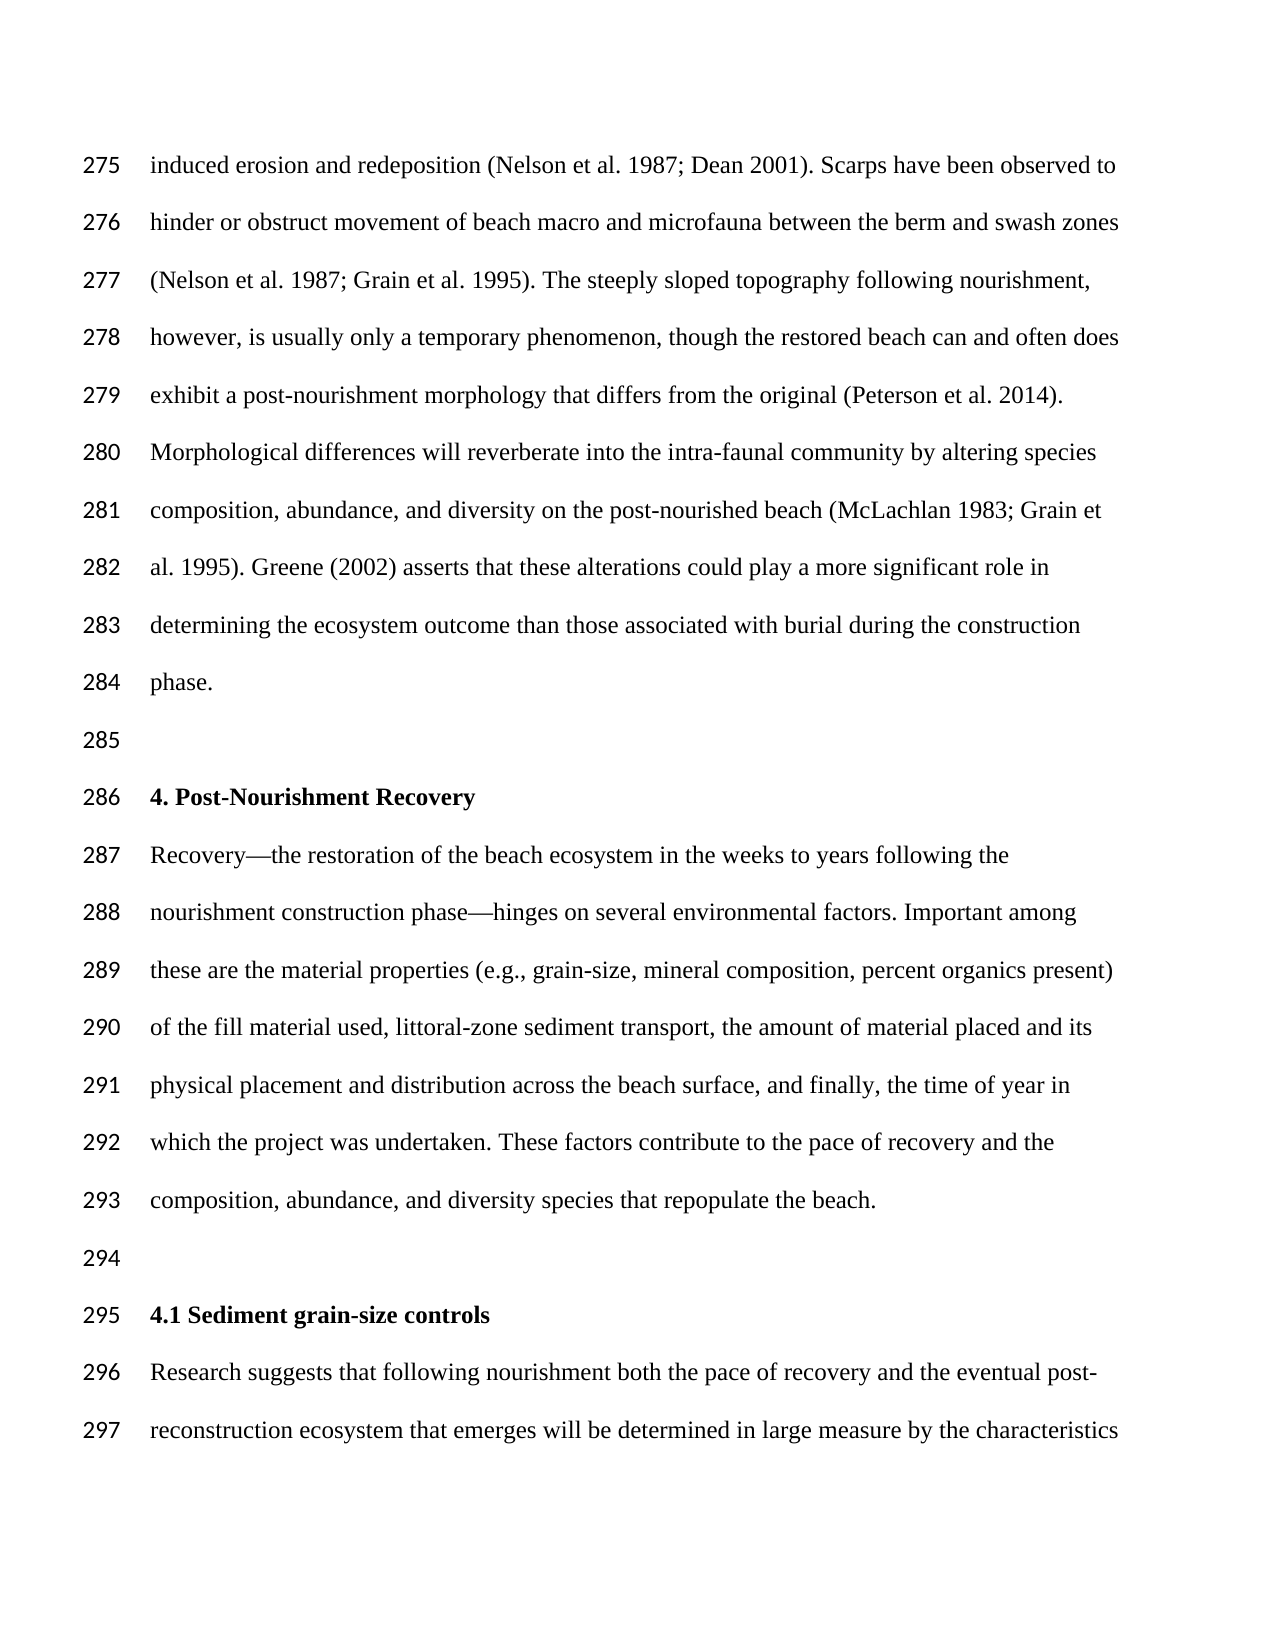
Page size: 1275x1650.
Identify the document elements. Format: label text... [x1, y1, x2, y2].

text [150, 150, 1125, 696]
text 4.1 Sediment grain-size controls [150, 1300, 1125, 1329]
text 4. Post-Nourishment Recovery [150, 782, 1125, 811]
text Recovery—the restoration of the beach ecosystem in the weeks to years following the nourishment construction phase—hinges on several environmental factors. Important among these are the material properties (e.g., grain-size, mineral composition, percent organics present) of the fill material used, littoral-zone sediment transport, the amount of material placed and its physical placement and distribution across the beach surface, and finally, the time of year in which the project was undertaken. These factors contribute to the pace of recovery and the composition, abundance, and diversity species that repopulate the beach. [150, 840, 1125, 1214]
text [150, 1357, 1125, 1444]
